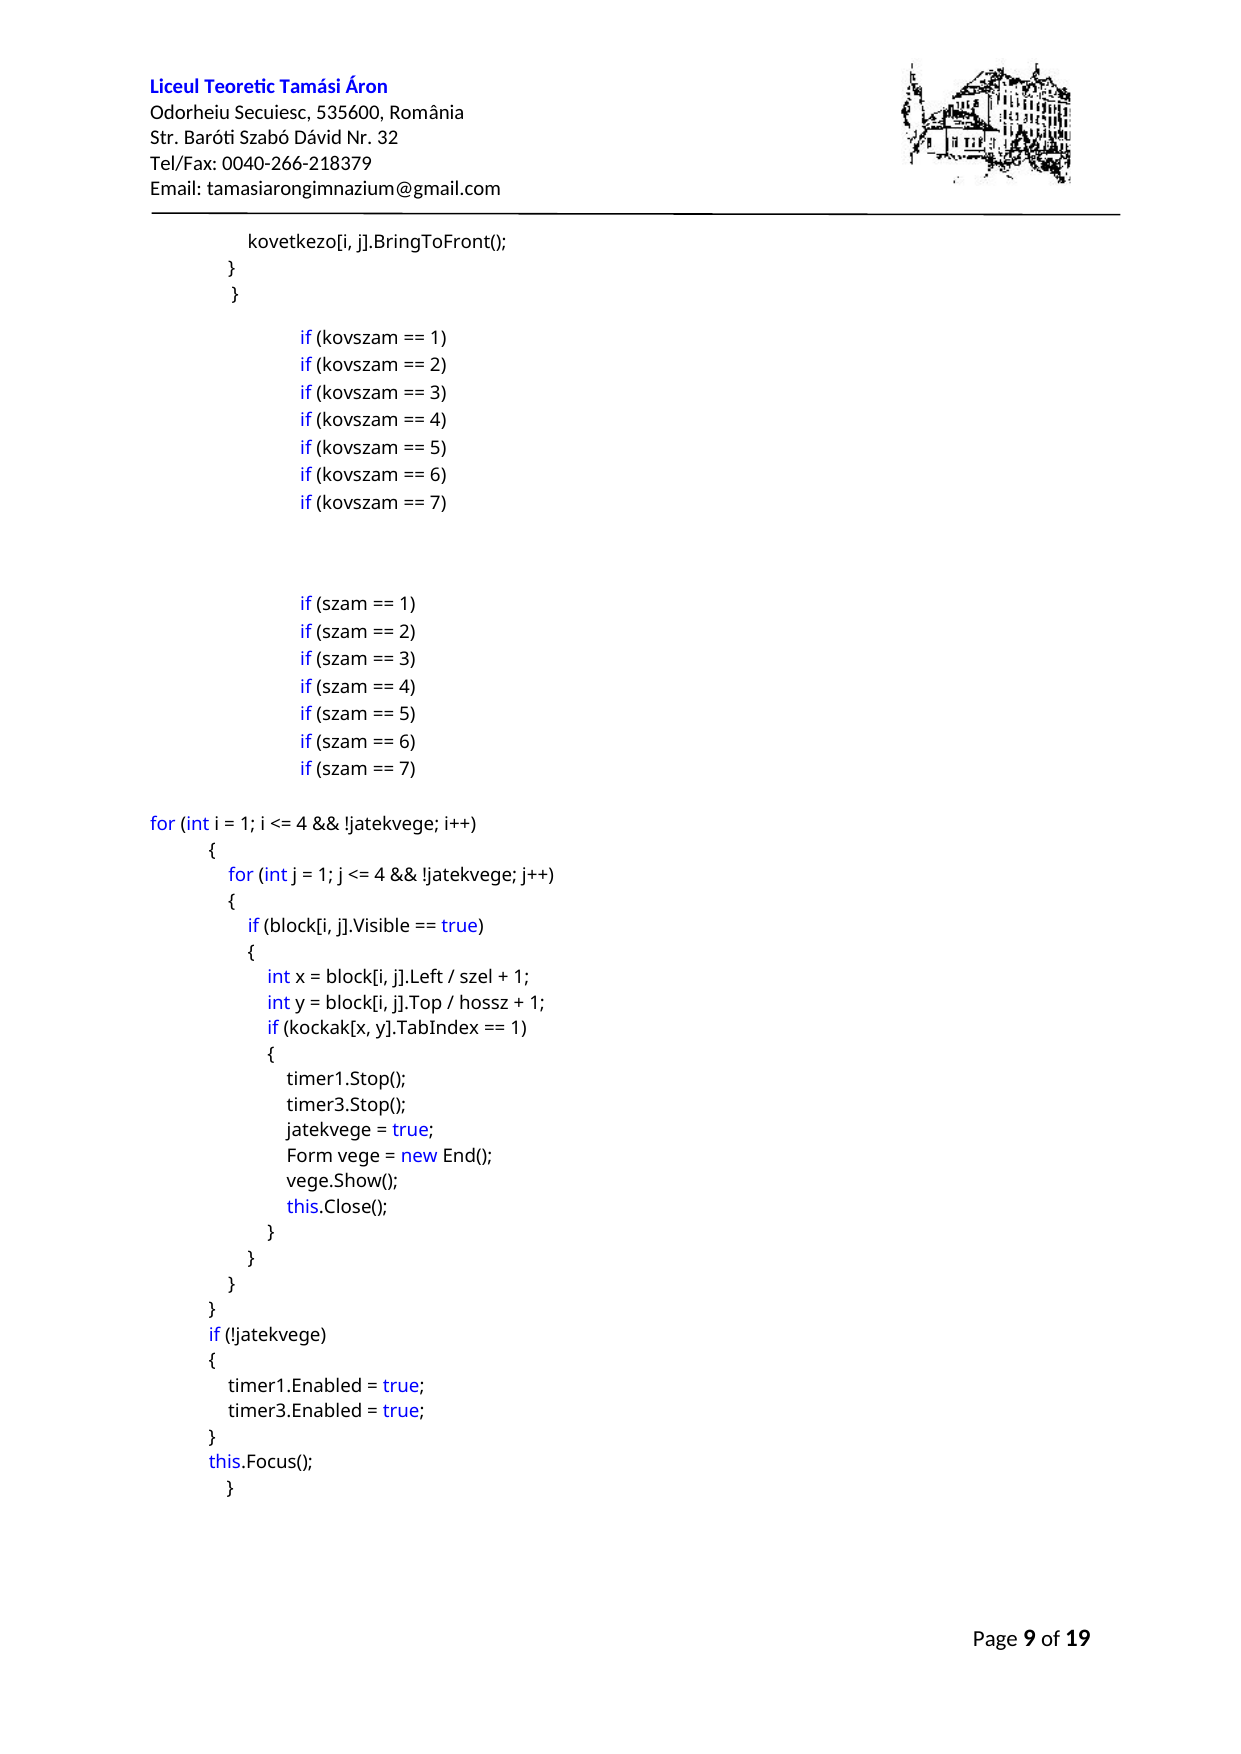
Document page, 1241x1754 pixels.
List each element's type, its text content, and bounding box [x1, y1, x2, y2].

text if (szam == 5) [187, 700, 1090, 726]
text if (szam == 6) [187, 728, 1090, 753]
text for (int i = 1; i <= 4 && !jatekvege; i++) [150, 810, 1090, 836]
text } [150, 254, 1090, 280]
text { [150, 887, 1090, 912]
text timer1.Stop(); [150, 1066, 1090, 1091]
text jatekvege = true; [150, 1117, 1090, 1142]
text if (!jatekvege) [150, 1321, 1090, 1346]
text if (kockak[x, y].TabIndex == 1) [150, 1014, 1090, 1040]
text if (kovszam == 1) [187, 324, 1090, 349]
text timer3.Enabled = true; [150, 1397, 1090, 1423]
text { [150, 938, 1090, 963]
text if (szam == 7) [187, 755, 1090, 781]
text } [150, 1219, 1090, 1244]
text Form vege = new End(); [150, 1142, 1090, 1168]
text } [150, 1295, 1090, 1321]
text if (szam == 1) [187, 590, 1090, 616]
text } [150, 1423, 1090, 1448]
text timer1.Enabled = true; [150, 1372, 1090, 1397]
text timer3.Stop(); [150, 1091, 1090, 1117]
text if (kovszam == 5) [187, 434, 1090, 459]
text if (kovszam == 4) [187, 407, 1090, 432]
text { [150, 836, 1090, 861]
text this.Close(); [150, 1193, 1090, 1219]
text } [150, 1270, 1090, 1295]
text kovetkezo[i, j].BringToFront(); [150, 229, 1090, 254]
text } [150, 1244, 1090, 1270]
picture [901, 58, 1071, 190]
text if (kovszam == 7) [187, 489, 1090, 514]
text if (szam == 4) [187, 673, 1090, 698]
text if (kovszam == 3) [187, 379, 1090, 404]
text if (szam == 3) [187, 645, 1090, 671]
text if (kovszam == 2) [187, 352, 1090, 377]
text if (block[i, j].Visible == true) [150, 912, 1090, 938]
text if (kovszam == 6) [187, 462, 1090, 487]
text int y = block[i, j].Top / hossz + 1; [150, 989, 1090, 1014]
text this.Focus(); [150, 1448, 1090, 1474]
text vege.Show(); [150, 1168, 1090, 1193]
text } [187, 280, 1090, 305]
text { [150, 1040, 1090, 1066]
text { [150, 1346, 1090, 1372]
text if (szam == 2) [187, 618, 1090, 643]
text } [187, 1474, 1090, 1499]
text for (int j = 1; j <= 4 && !jatekvege; j++) [150, 861, 1090, 887]
text int x = block[i, j].Left / szel + 1; [150, 963, 1090, 989]
